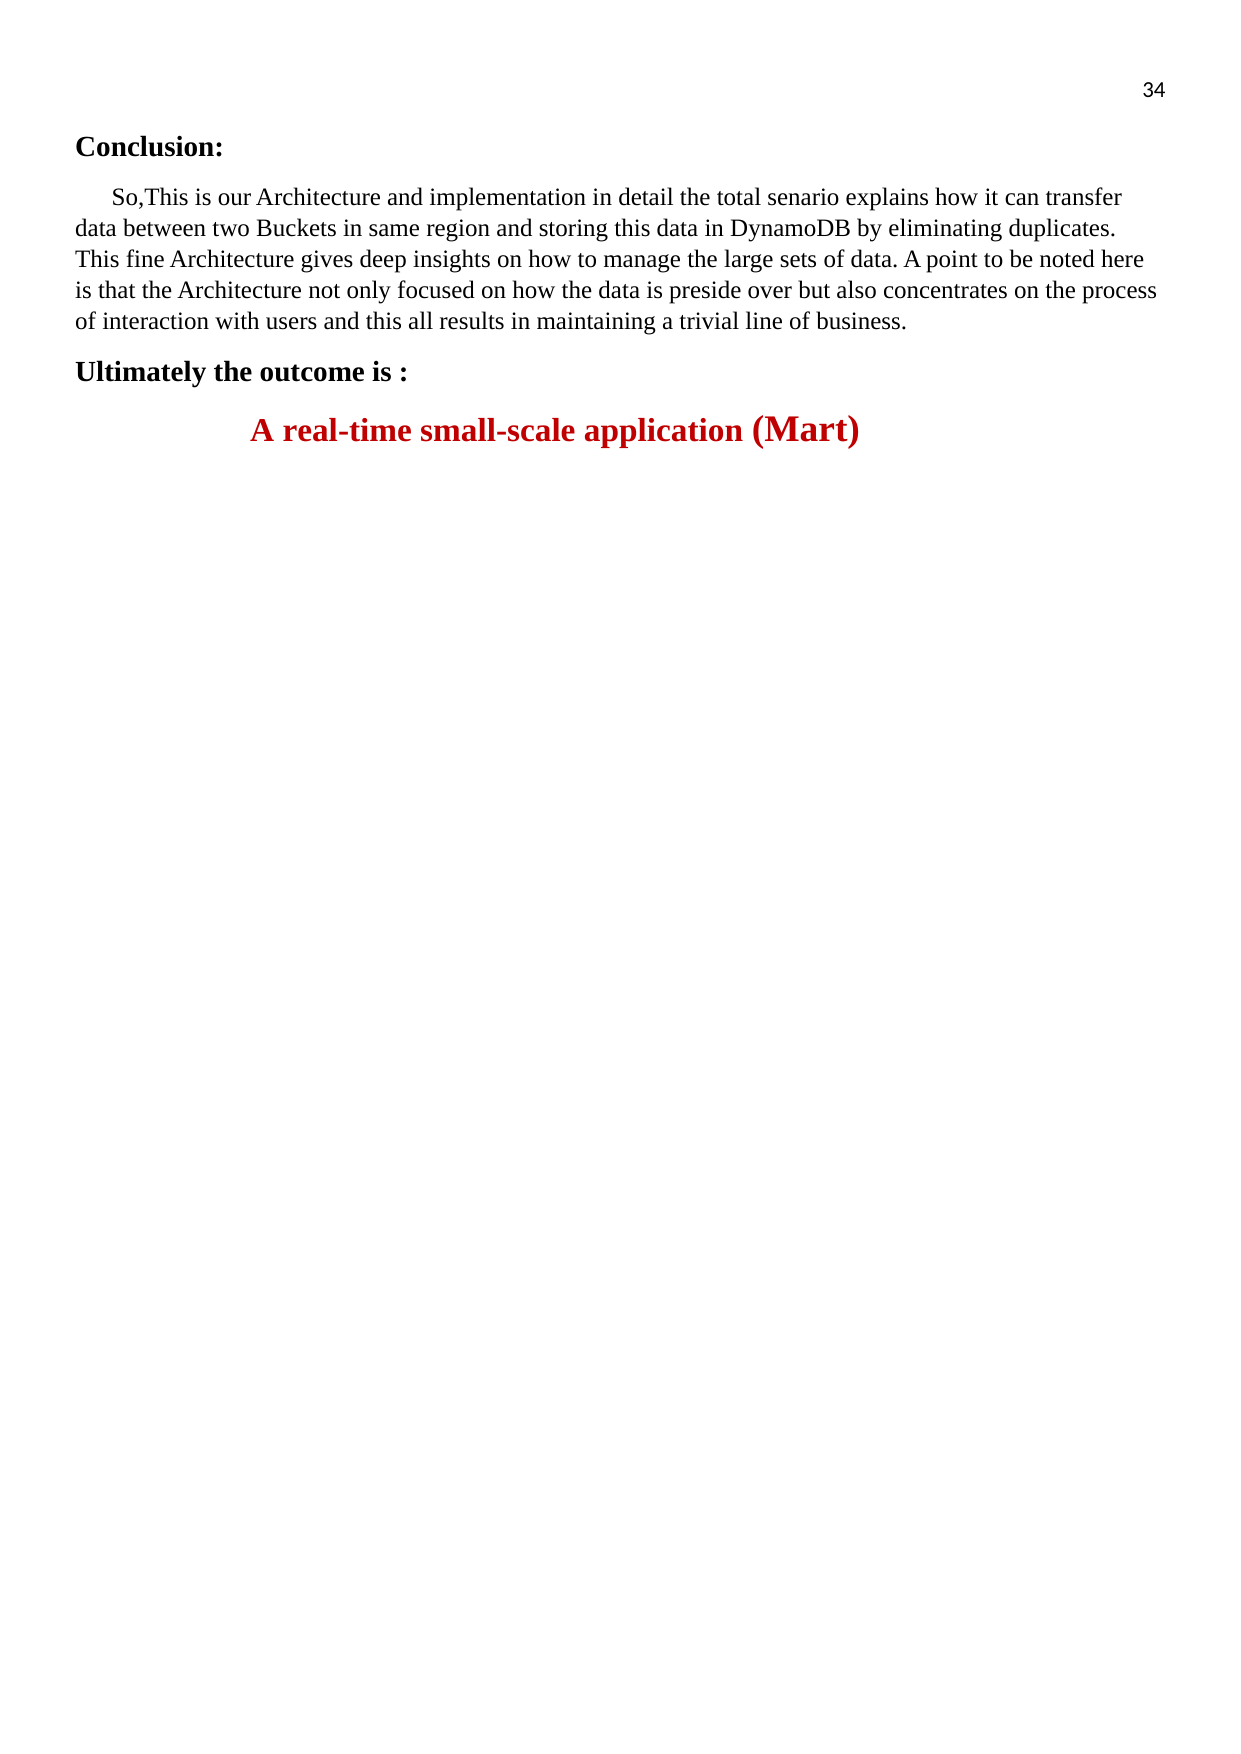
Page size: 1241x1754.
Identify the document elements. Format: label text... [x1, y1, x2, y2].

text Conclusion: [75, 129, 1165, 163]
text A real-time small-scale application (Mart) [75, 407, 1165, 450]
text Ultimately the outcome is : [75, 354, 1165, 388]
text So,This is our Architecture and implementation in detail the total senario explains how it can transfer data between two Buckets in same region and storing this data in DynamoDB by eliminating duplicates. This fine Architecture gives deep insights on how to manage the large sets of data. A point to be noted here is that the Architecture not only focused on how the data is preside over but also concentrates on the process of interaction with users and this all results in maintaining a trivial line of business. [75, 182, 1165, 335]
